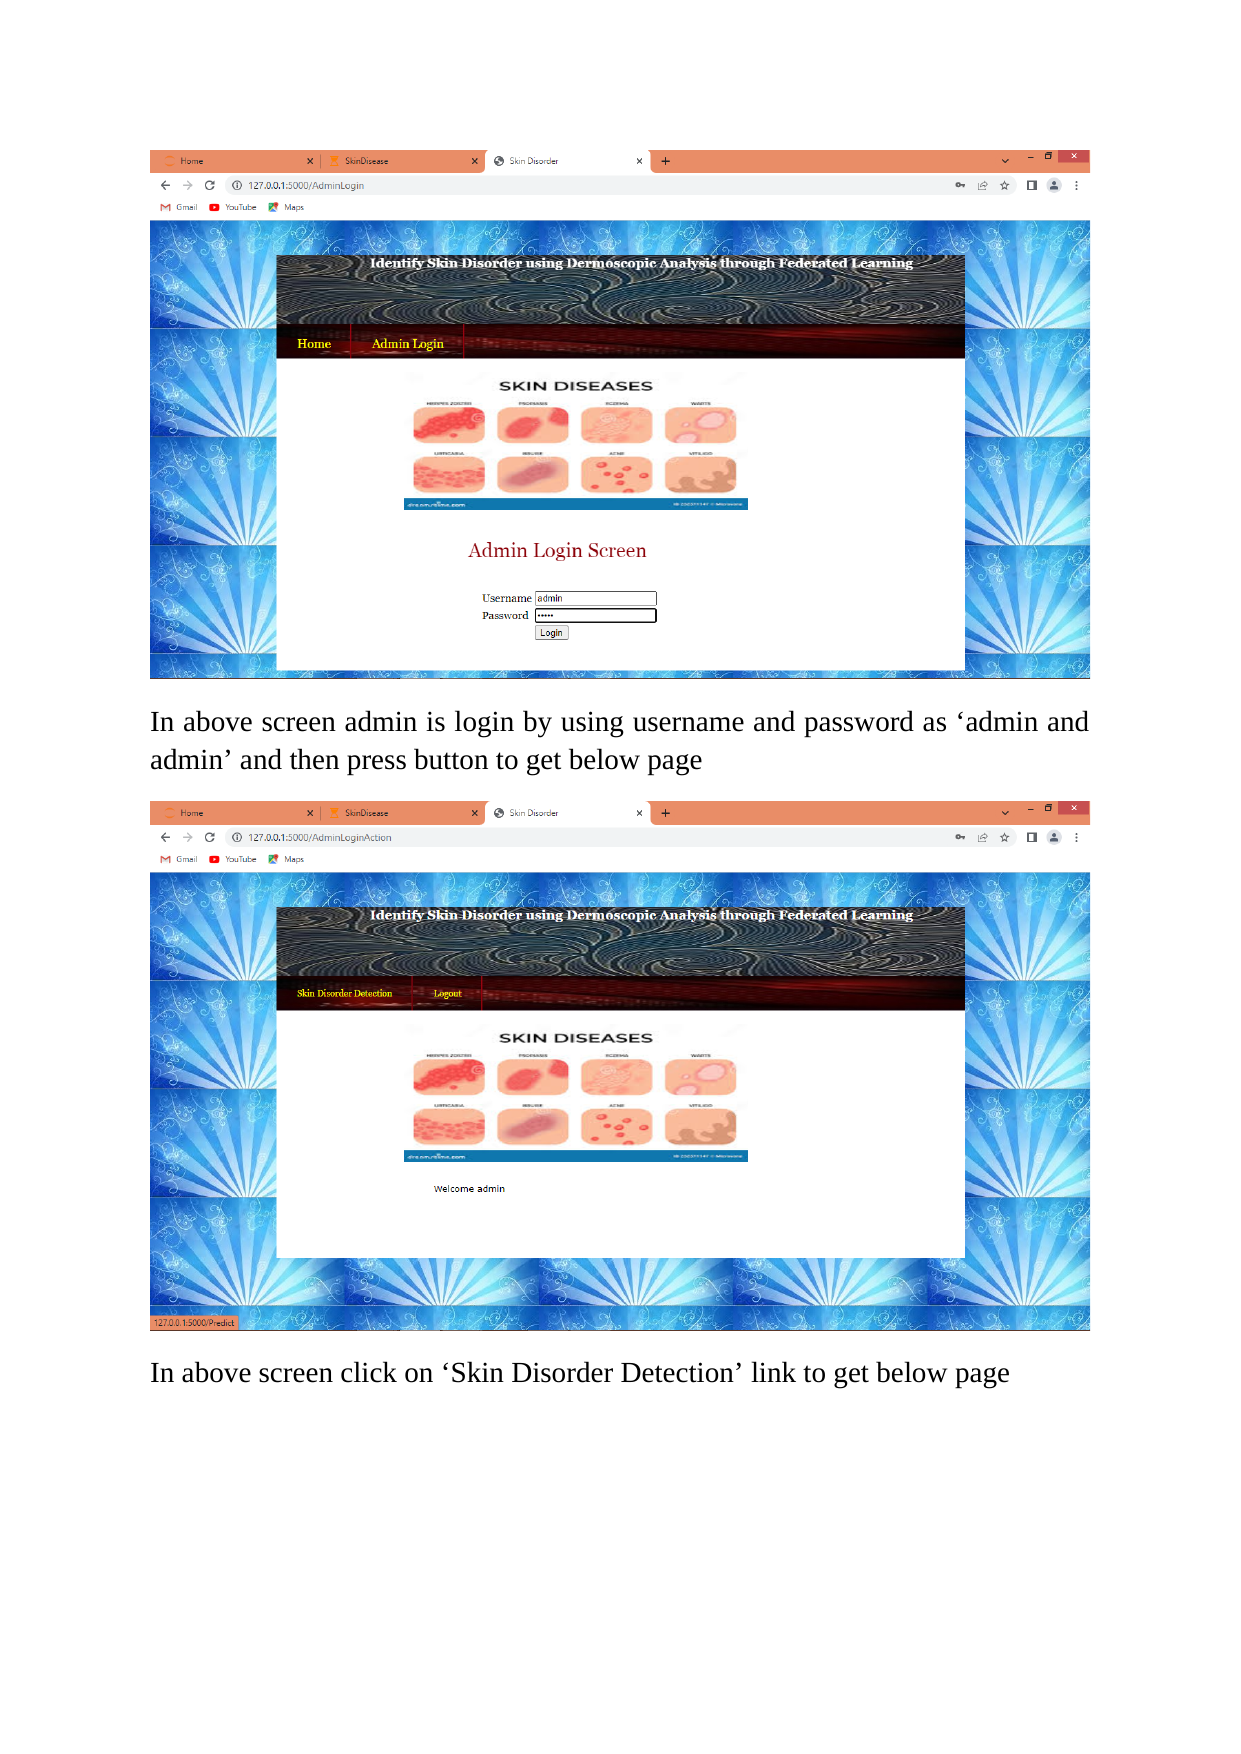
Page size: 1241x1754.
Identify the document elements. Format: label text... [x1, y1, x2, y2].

picture [150, 801, 1091, 1331]
text In above screen admin is login by using username and password as ‘admin and admin’ and then press button to get below page [150, 704, 1090, 776]
picture [150, 150, 1091, 679]
text In above screen click on ‘Skin Disorder Detection’ link to get below page [150, 1355, 1090, 1389]
